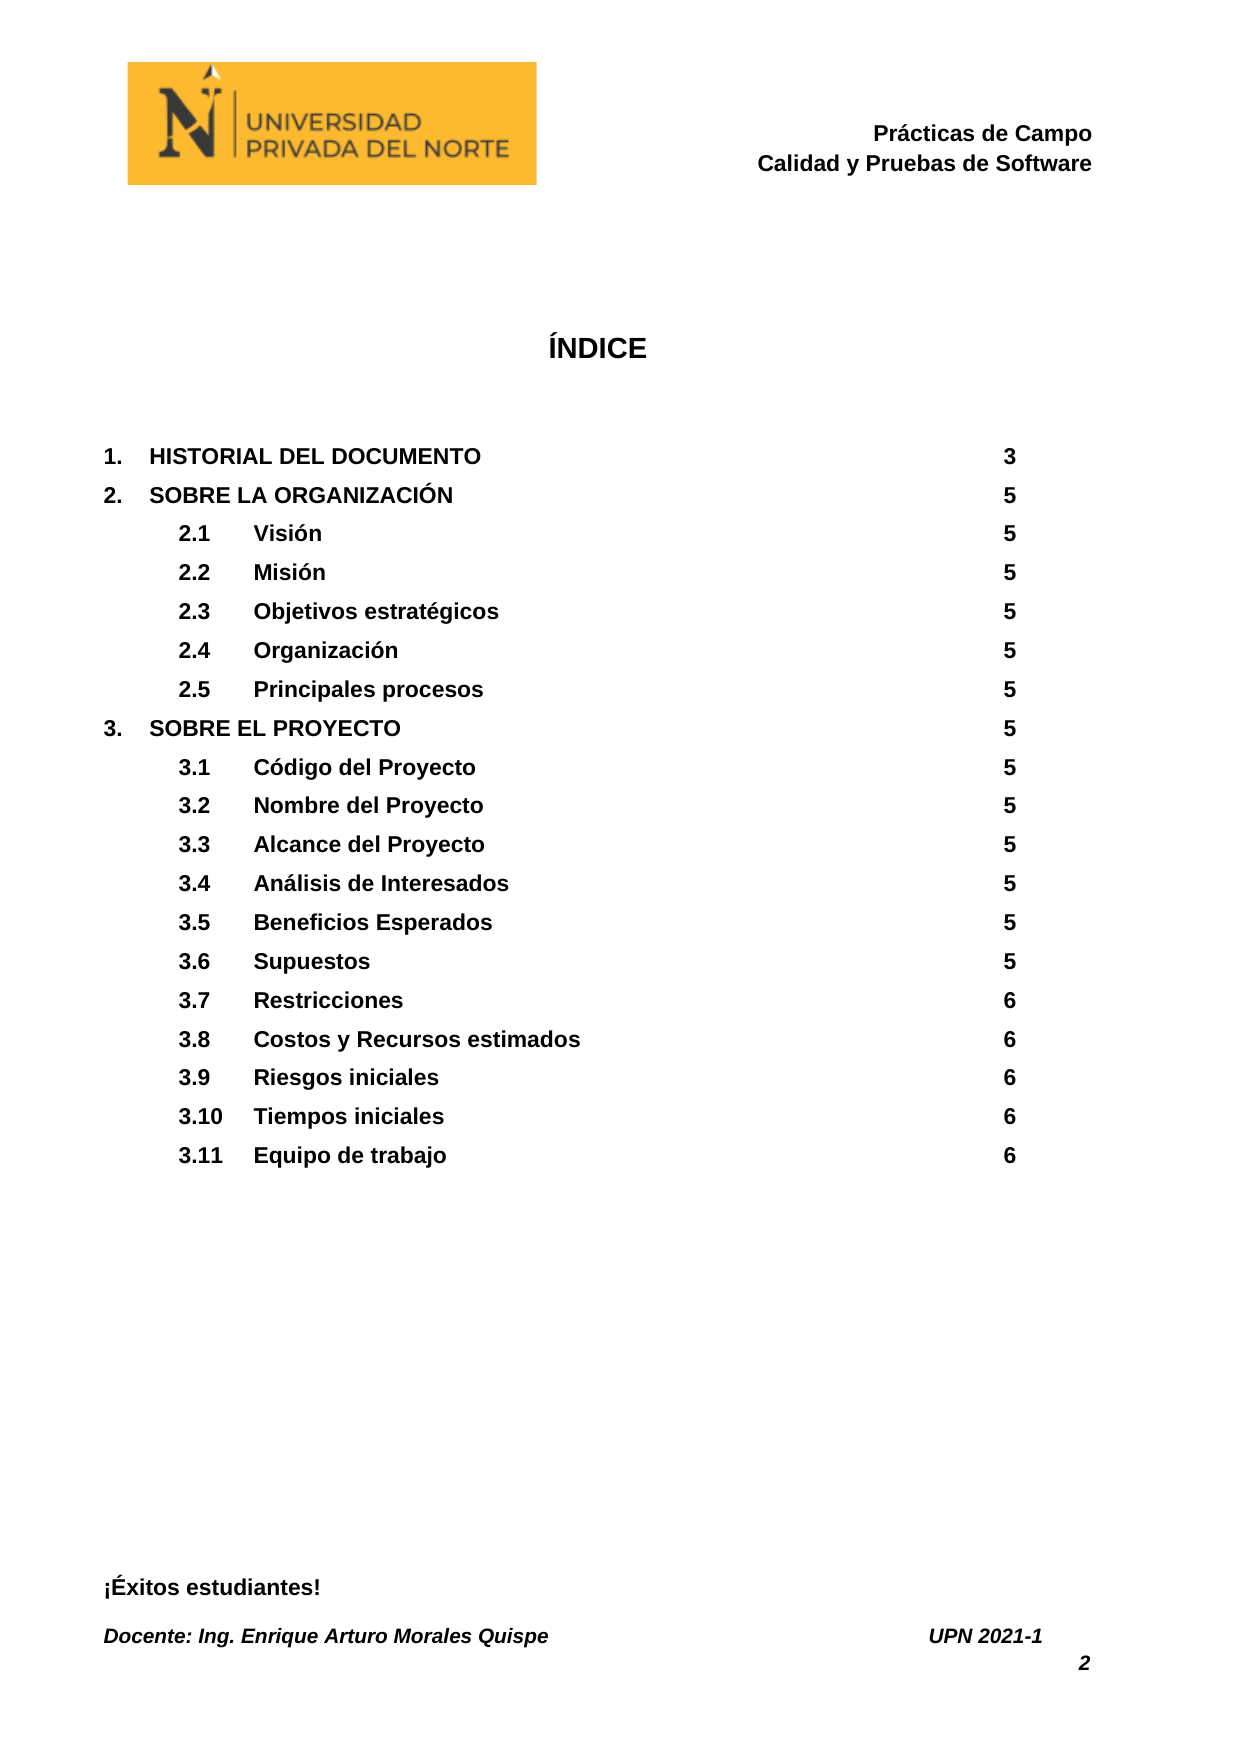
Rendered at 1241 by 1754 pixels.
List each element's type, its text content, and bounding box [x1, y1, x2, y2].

text 3.4 Análisis de Interesados 5 [178, 870, 1092, 896]
text 2. SOBRE LA ORGANIZACIÓN 5 [103, 482, 1092, 508]
text 3.11 Equipo de trabajo 6 [178, 1142, 1092, 1168]
text 3.9 Riesgos iniciales 6 [178, 1064, 1092, 1091]
text 2.4 Organización 5 [178, 637, 1092, 663]
text 3.10 Tiempos iniciales 6 [178, 1103, 1092, 1129]
text 2.1 Visión 5 [178, 520, 1092, 547]
text 3.8 Costos y Recursos estimados 6 [178, 1026, 1092, 1052]
text 2.3 Objetivos estratégicos 5 [178, 598, 1092, 624]
text 3. SOBRE EL PROYECTO 5 [103, 715, 1092, 741]
text 2.2 Misión 5 [178, 559, 1092, 586]
text ÍNDICE [103, 331, 1092, 365]
text 3.2 Nombre del Proyecto 5 [178, 792, 1092, 819]
text 3.3 Alcance del Proyecto 5 [178, 831, 1092, 858]
text ¡Éxitos estudiantes! [103, 1574, 1092, 1600]
text 3.7 Restricciones 6 [178, 987, 1092, 1013]
text 3.5 Beneficios Esperados 5 [178, 909, 1092, 935]
text 1. HISTORIAL DEL DOCUMENTO 3 [103, 443, 1092, 469]
text 2.5 Principales procesos 5 [178, 676, 1092, 702]
text 3.1 Código del Proyecto 5 [178, 753, 1092, 780]
picture [127, 62, 537, 185]
text 3.6 Supuestos 5 [178, 948, 1092, 974]
